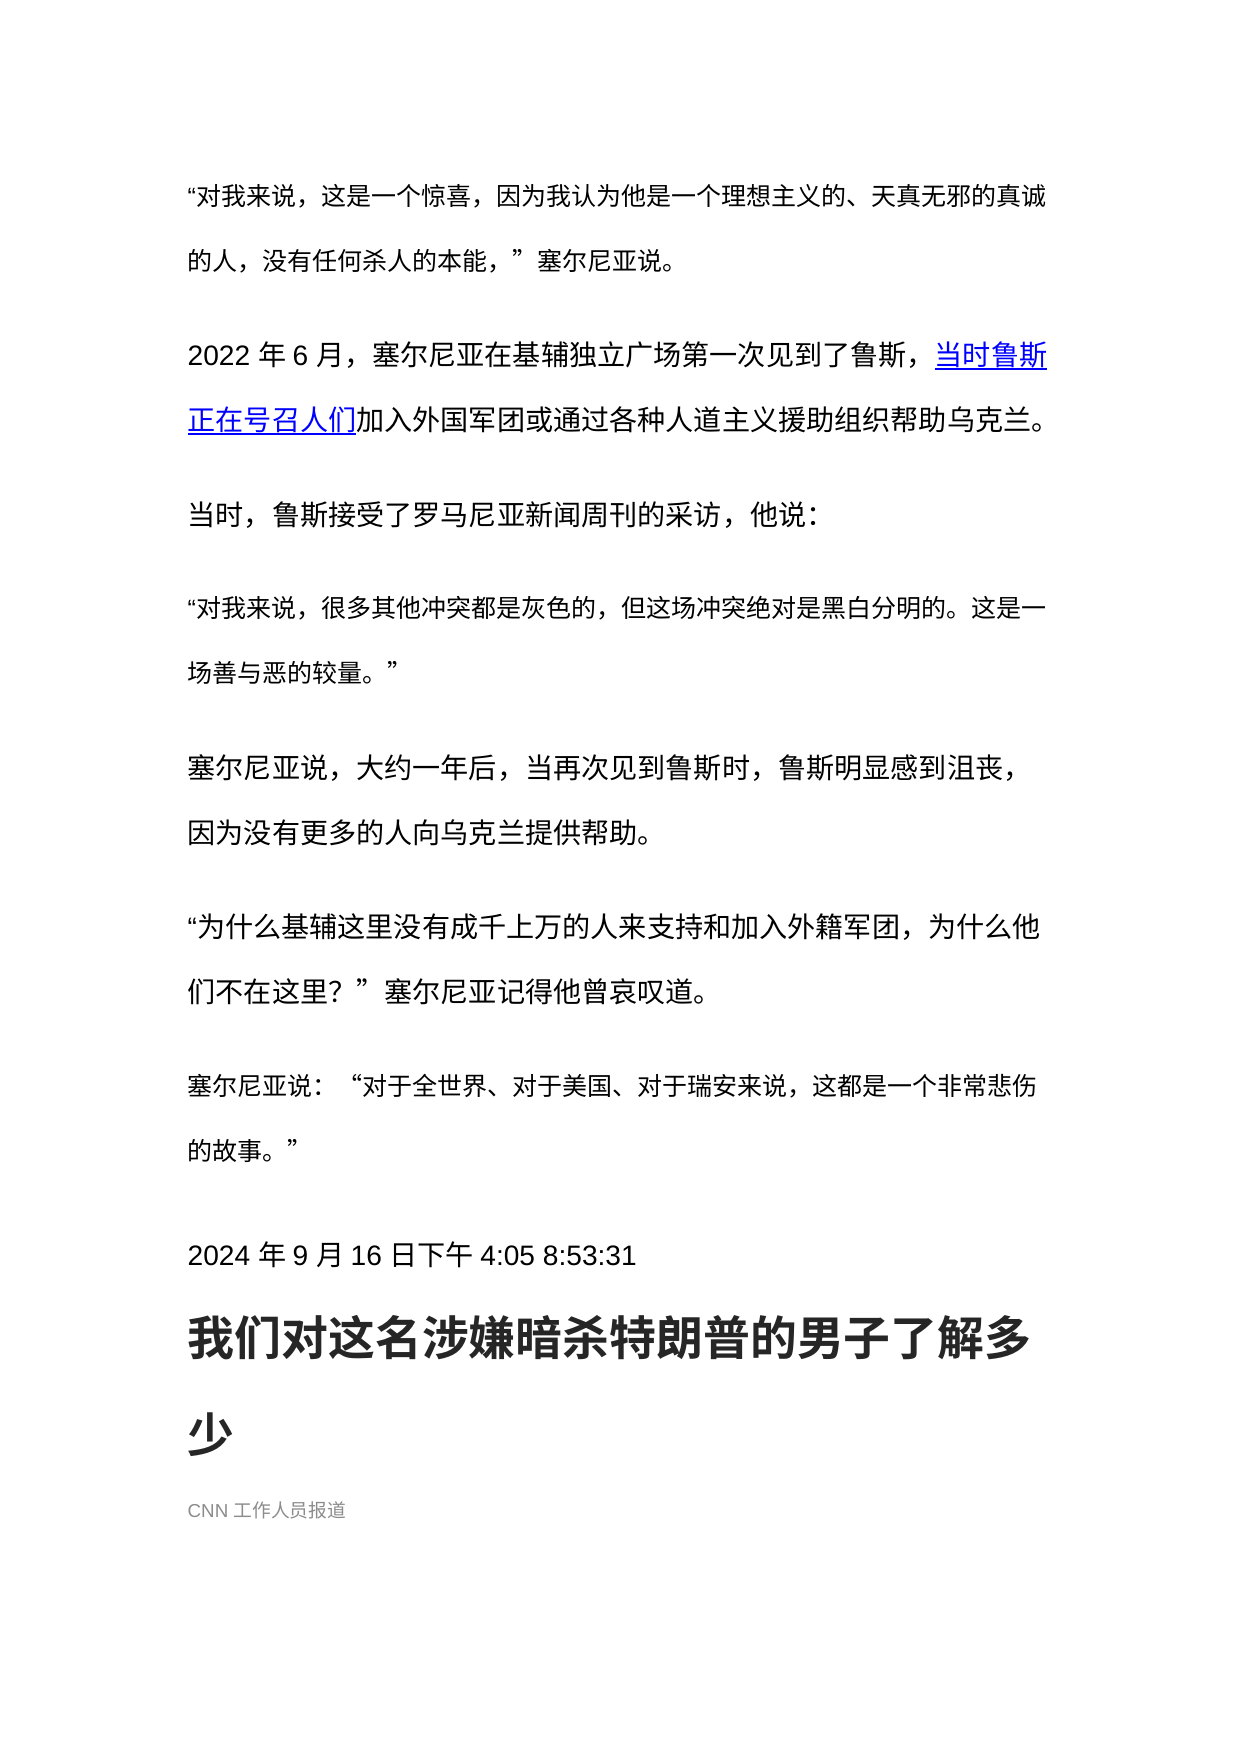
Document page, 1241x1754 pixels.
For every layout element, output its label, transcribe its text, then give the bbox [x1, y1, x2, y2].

text 当时，鲁斯接受了罗马尼亚新闻周刊的采访，他说： [187, 480, 1053, 545]
text 塞尔尼亚说：“对于全世界、对于美国、对于瑞安来说，这都是一个非常悲伤的故事。” [187, 1052, 1053, 1182]
text “为什么基辅这里没有成千上万的人来支持和加入外籍军团，为什么他们不在这里？”塞尔尼亚记得他曾哀叹道。 [187, 893, 1053, 1023]
text CNN 工作人员报道 [187, 1493, 1053, 1526]
text 塞尔尼亚说，大约一年后，当再次见到鲁斯时，鲁斯明显感到沮丧，因为没有更多的人向乌克兰提供帮助。 [187, 734, 1053, 864]
text 2022 年 6 月，塞尔尼亚在基辅独立广场第一次见到了鲁斯，当时鲁斯正在号召人们加入外国军团或通过各种人道主义援助组织帮助乌克兰。 [187, 321, 1053, 451]
text “对我来说，这是一个惊喜，因为我认为他是一个理想主义的、天真无邪的真诚的人，没有任何杀人的本能，”塞尔尼亚说。 [187, 162, 1053, 292]
text 我们对这名涉嫌暗杀特朗普的男子了解多少 [187, 1286, 1053, 1481]
text “对我来说，很多其他冲突都是灰色的，但这场冲突绝对是黑白分明的。这是一场善与恶的较量。” [187, 574, 1053, 704]
text 2024 年 9 月 16 日下午 4:05 8:53:31 [187, 1221, 1053, 1286]
